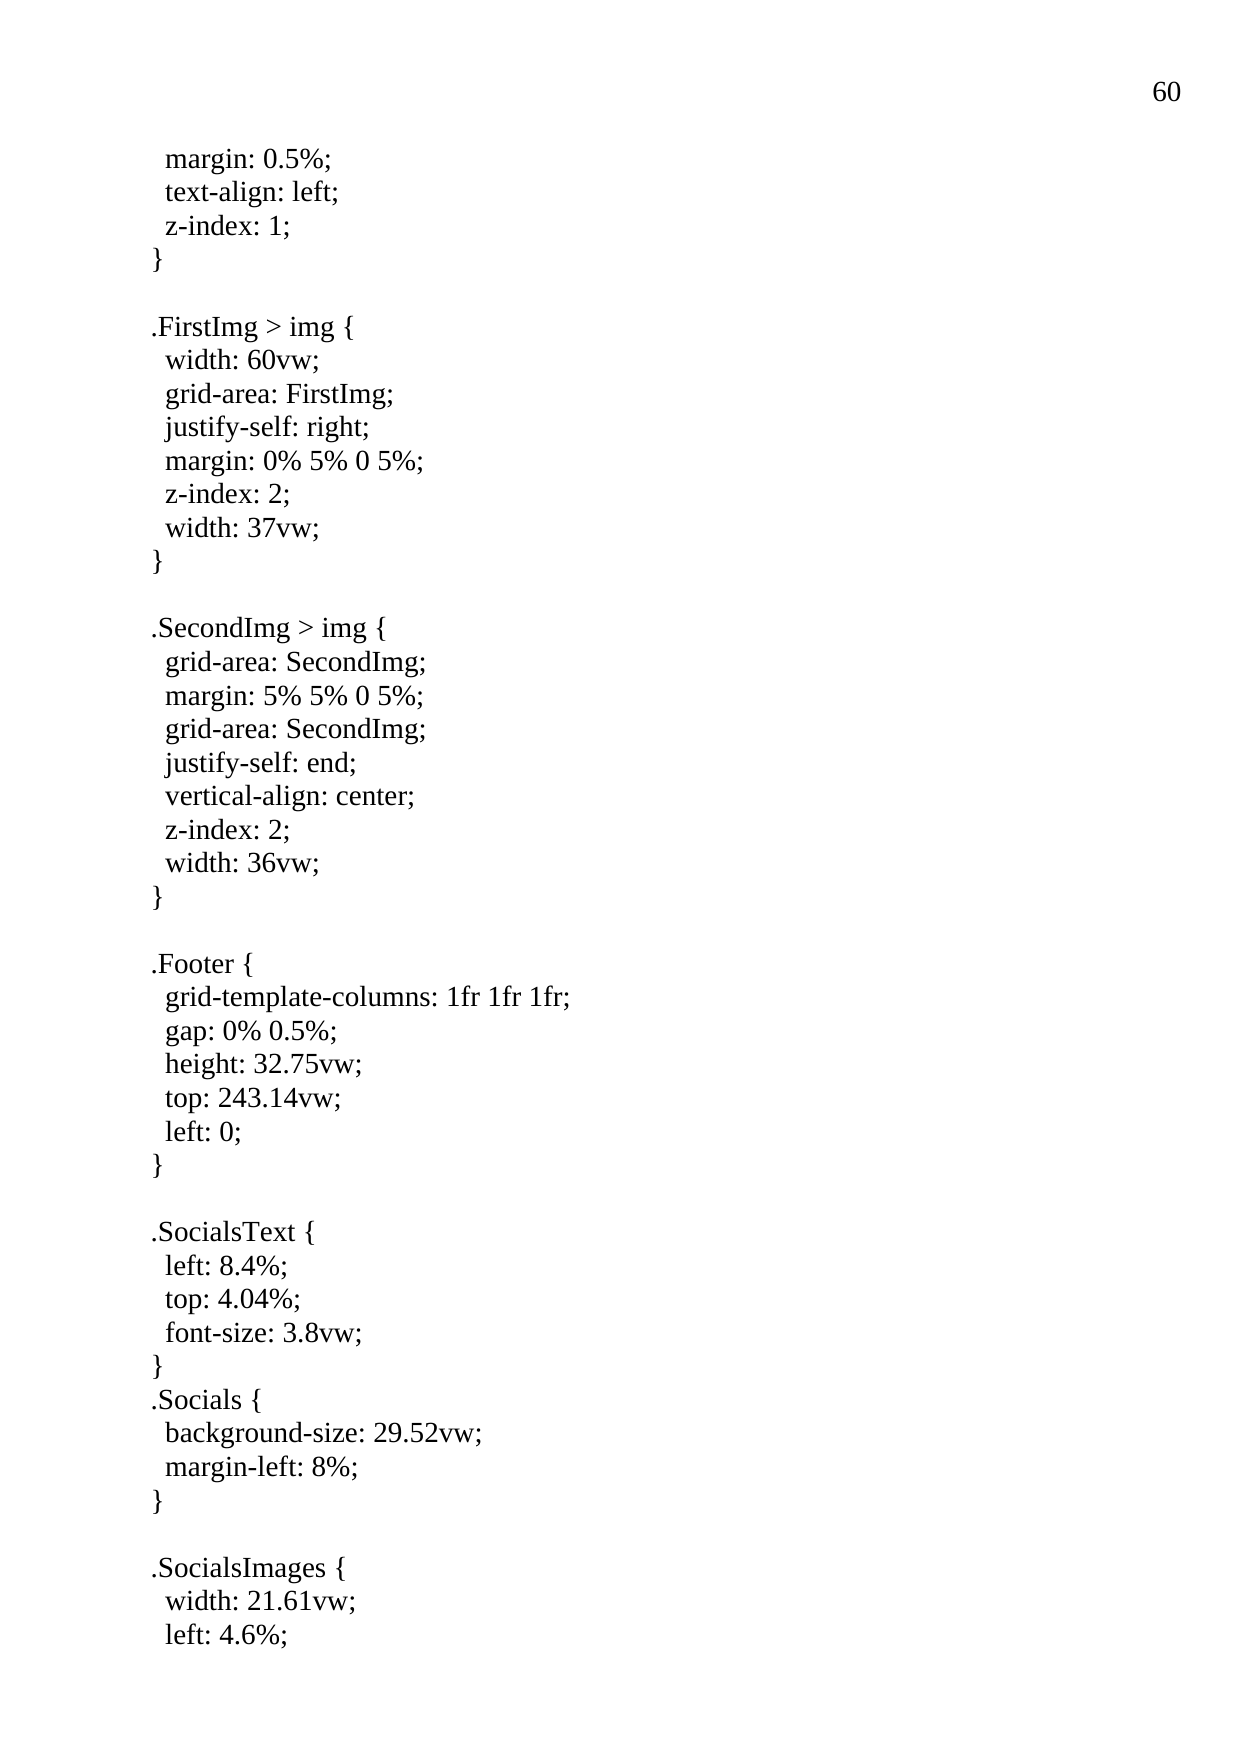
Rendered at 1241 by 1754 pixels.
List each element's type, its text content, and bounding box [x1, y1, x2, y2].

text margin: 5% 5% 0 5%; [136, 678, 1181, 711]
text .SecondImg > img { [136, 611, 1181, 644]
text top: 4.04%; [136, 1281, 1181, 1315]
text text-align: left; [136, 174, 1181, 208]
text width: 21.61vw; [136, 1583, 1181, 1617]
text grid-area: FirstImg; [136, 376, 1181, 409]
text justify-self: right; [136, 409, 1181, 443]
text font-size: 3.8vw; [136, 1315, 1181, 1348]
text } [136, 1348, 1181, 1382]
text z-index: 2; [136, 812, 1181, 845]
text grid-template-columns: 1fr 1fr 1fr; [136, 979, 1181, 1013]
text width: 36vw; [136, 845, 1181, 879]
text margin: 0% 5% 0 5%; [136, 443, 1181, 476]
text .Socials { [136, 1382, 1181, 1416]
text margin-left: 8%; [136, 1449, 1181, 1483]
text .Footer { [136, 946, 1181, 979]
text top: 243.14vw; [136, 1080, 1181, 1114]
text z-index: 1; [136, 208, 1181, 242]
text gap: 0% 0.5%; [136, 1013, 1181, 1047]
text } [136, 543, 1181, 577]
text .SocialsText { [136, 1214, 1181, 1248]
text width: 60vw; [136, 342, 1181, 376]
text width: 37vw; [136, 510, 1181, 543]
text margin: 0.5%; [136, 141, 1181, 174]
text left: 4.6%; [136, 1617, 1181, 1650]
text height: 32.75vw; [136, 1047, 1181, 1080]
text z-index: 2; [136, 476, 1181, 510]
text .SocialsImages { [136, 1550, 1181, 1583]
text } [136, 1147, 1181, 1181]
text } [136, 879, 1181, 912]
text justify-self: end; [136, 745, 1181, 778]
text } [136, 1483, 1181, 1516]
text left: 0; [136, 1114, 1181, 1147]
text .FirstImg > img { [136, 309, 1181, 342]
text } [136, 242, 1181, 275]
text background-size: 29.52vw; [136, 1416, 1181, 1449]
text left: 8.4%; [136, 1248, 1181, 1281]
text vertical-align: center; [136, 778, 1181, 812]
text grid-area: SecondImg; [136, 644, 1181, 678]
text grid-area: SecondImg; [136, 711, 1181, 745]
